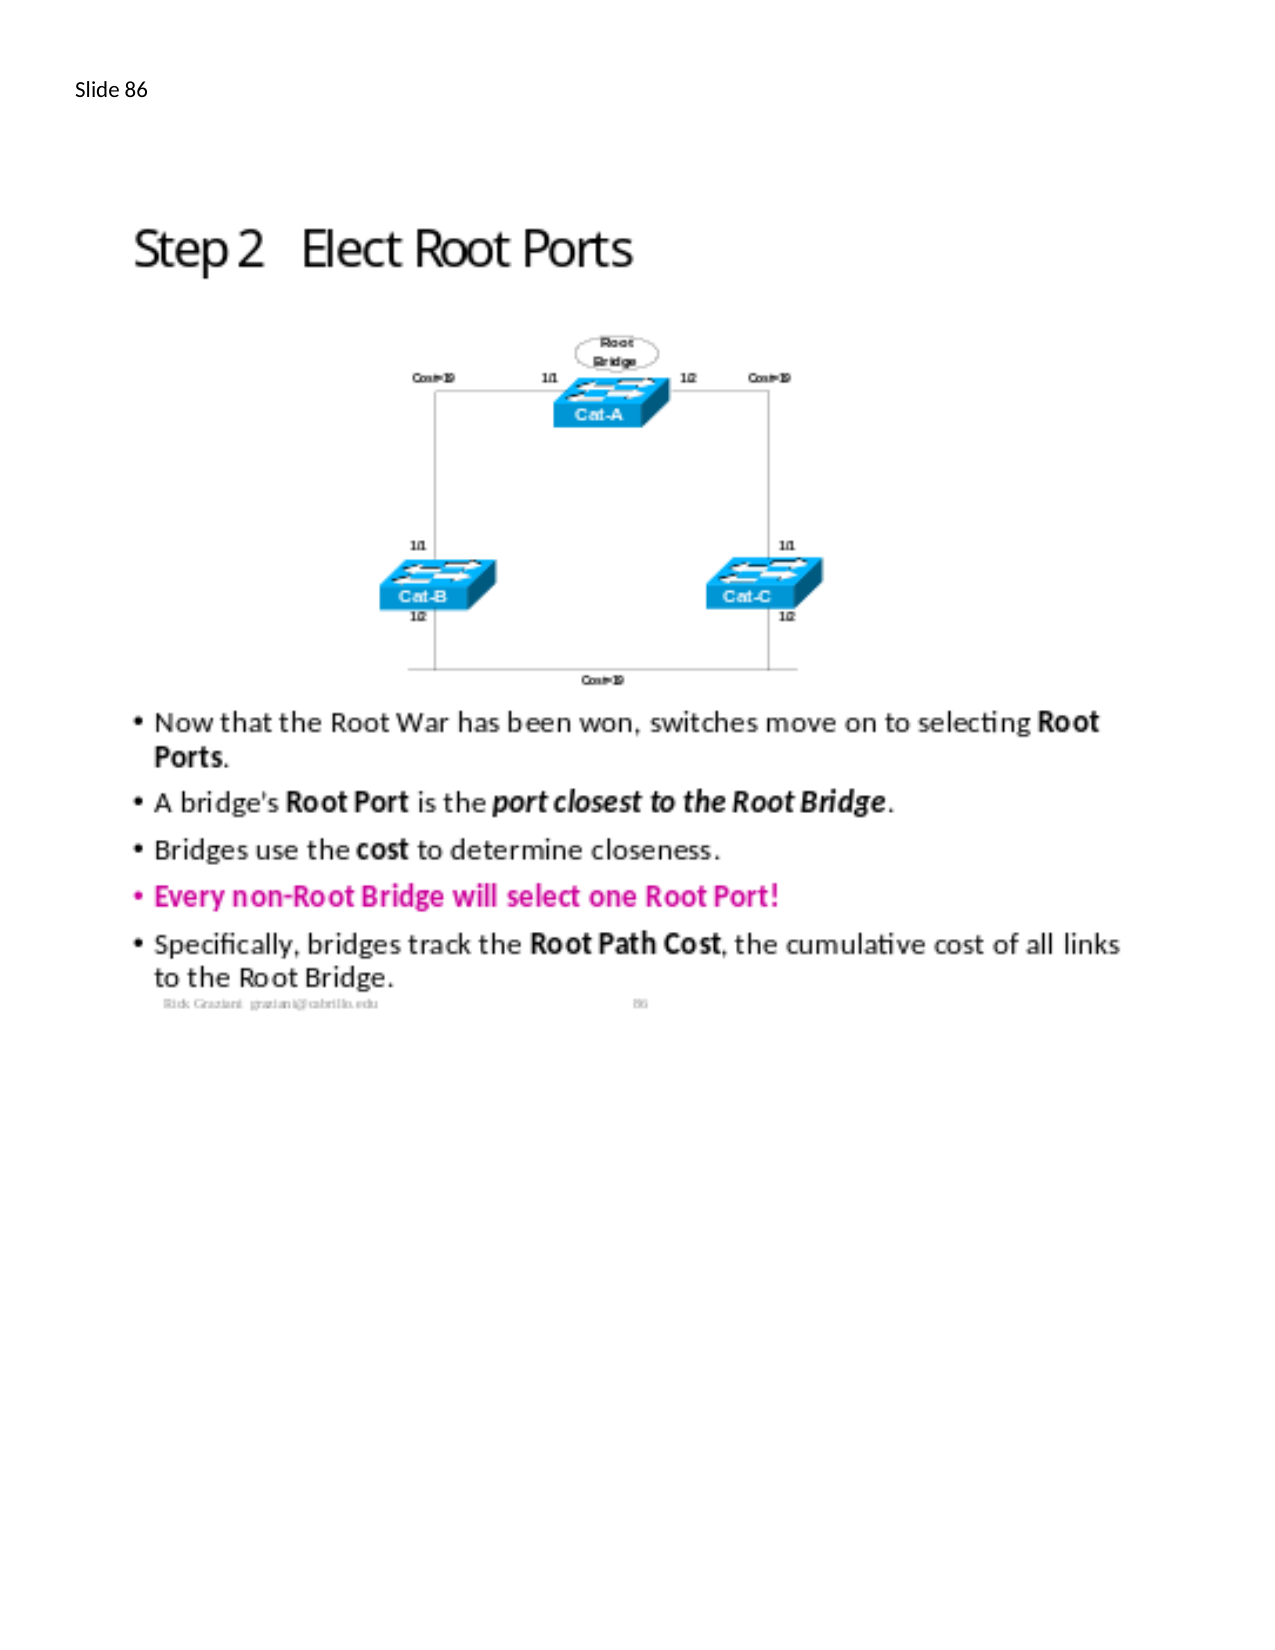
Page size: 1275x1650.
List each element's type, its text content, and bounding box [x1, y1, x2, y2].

text Slide 86 [75, 75, 1200, 103]
